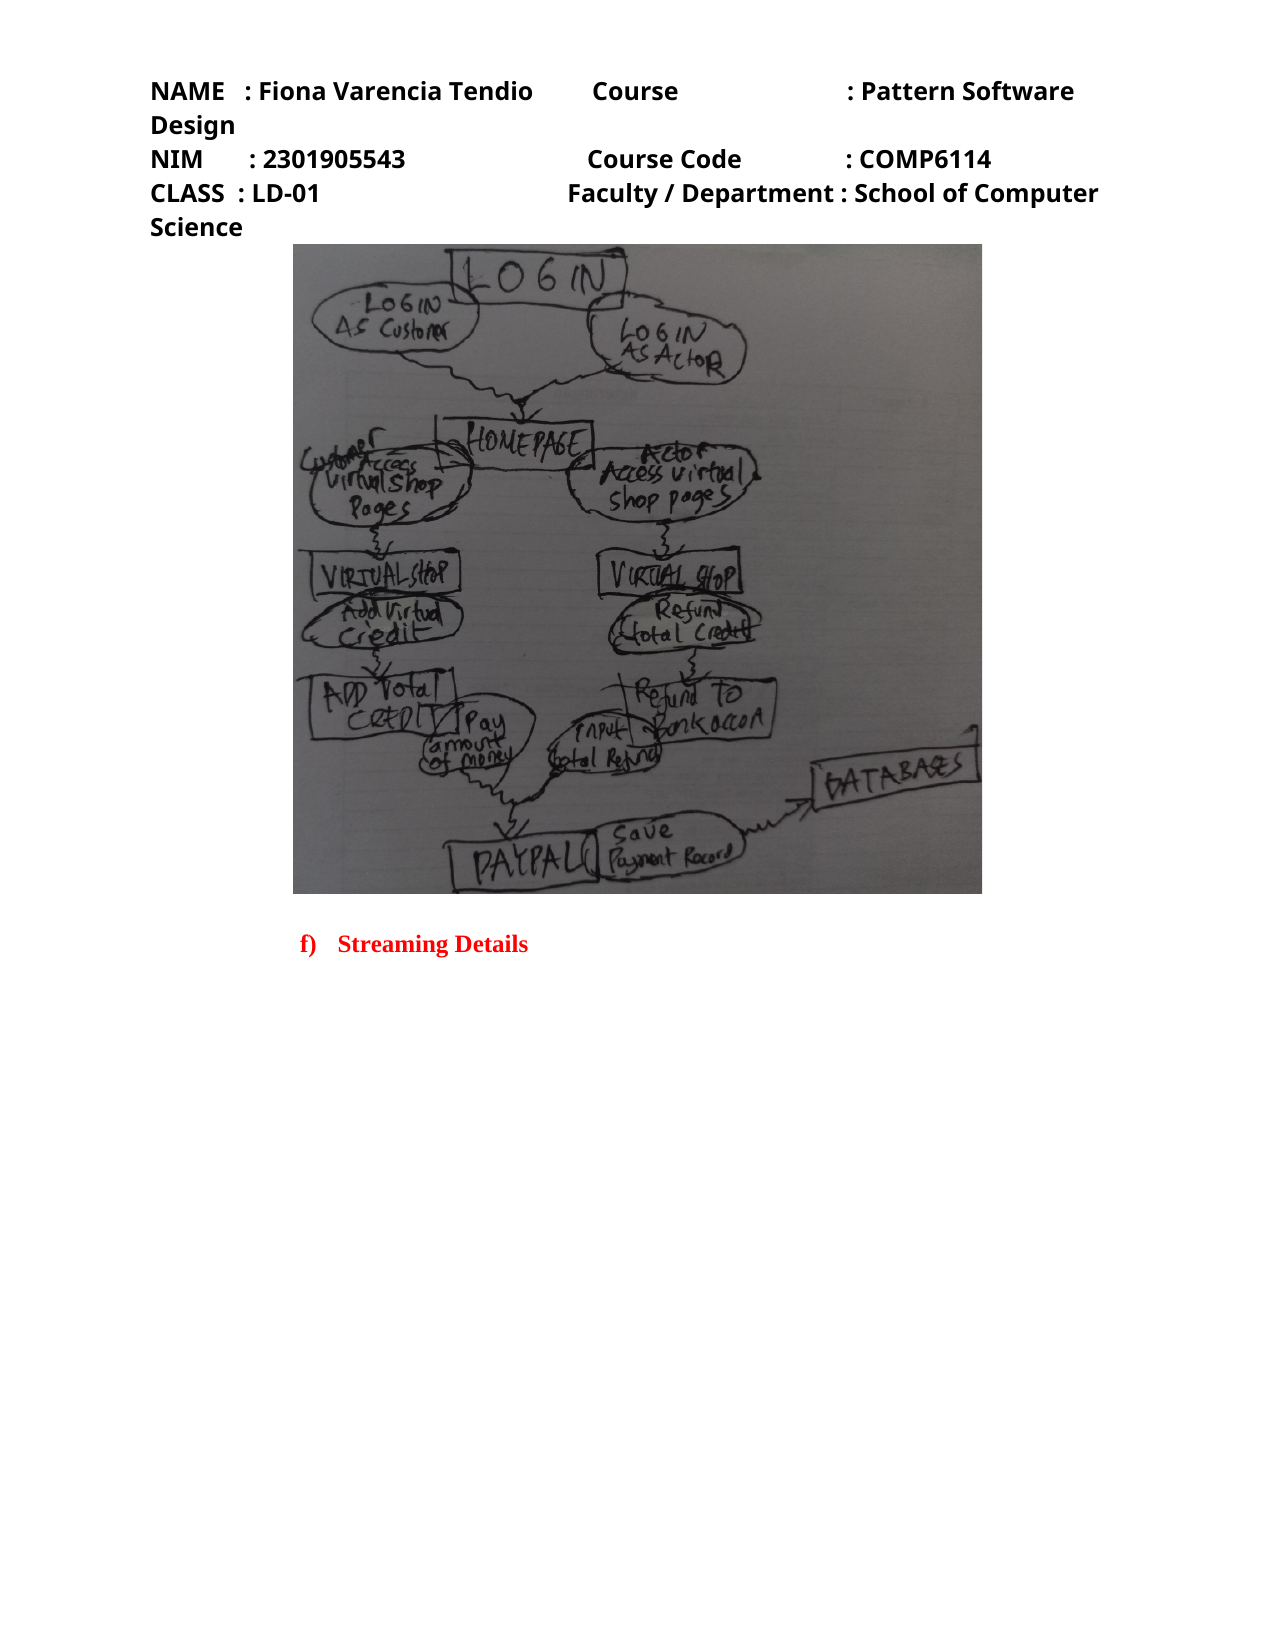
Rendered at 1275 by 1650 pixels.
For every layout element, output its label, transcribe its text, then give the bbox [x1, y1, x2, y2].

picture [293, 244, 983, 894]
list Streaming Details [300, 929, 1125, 957]
